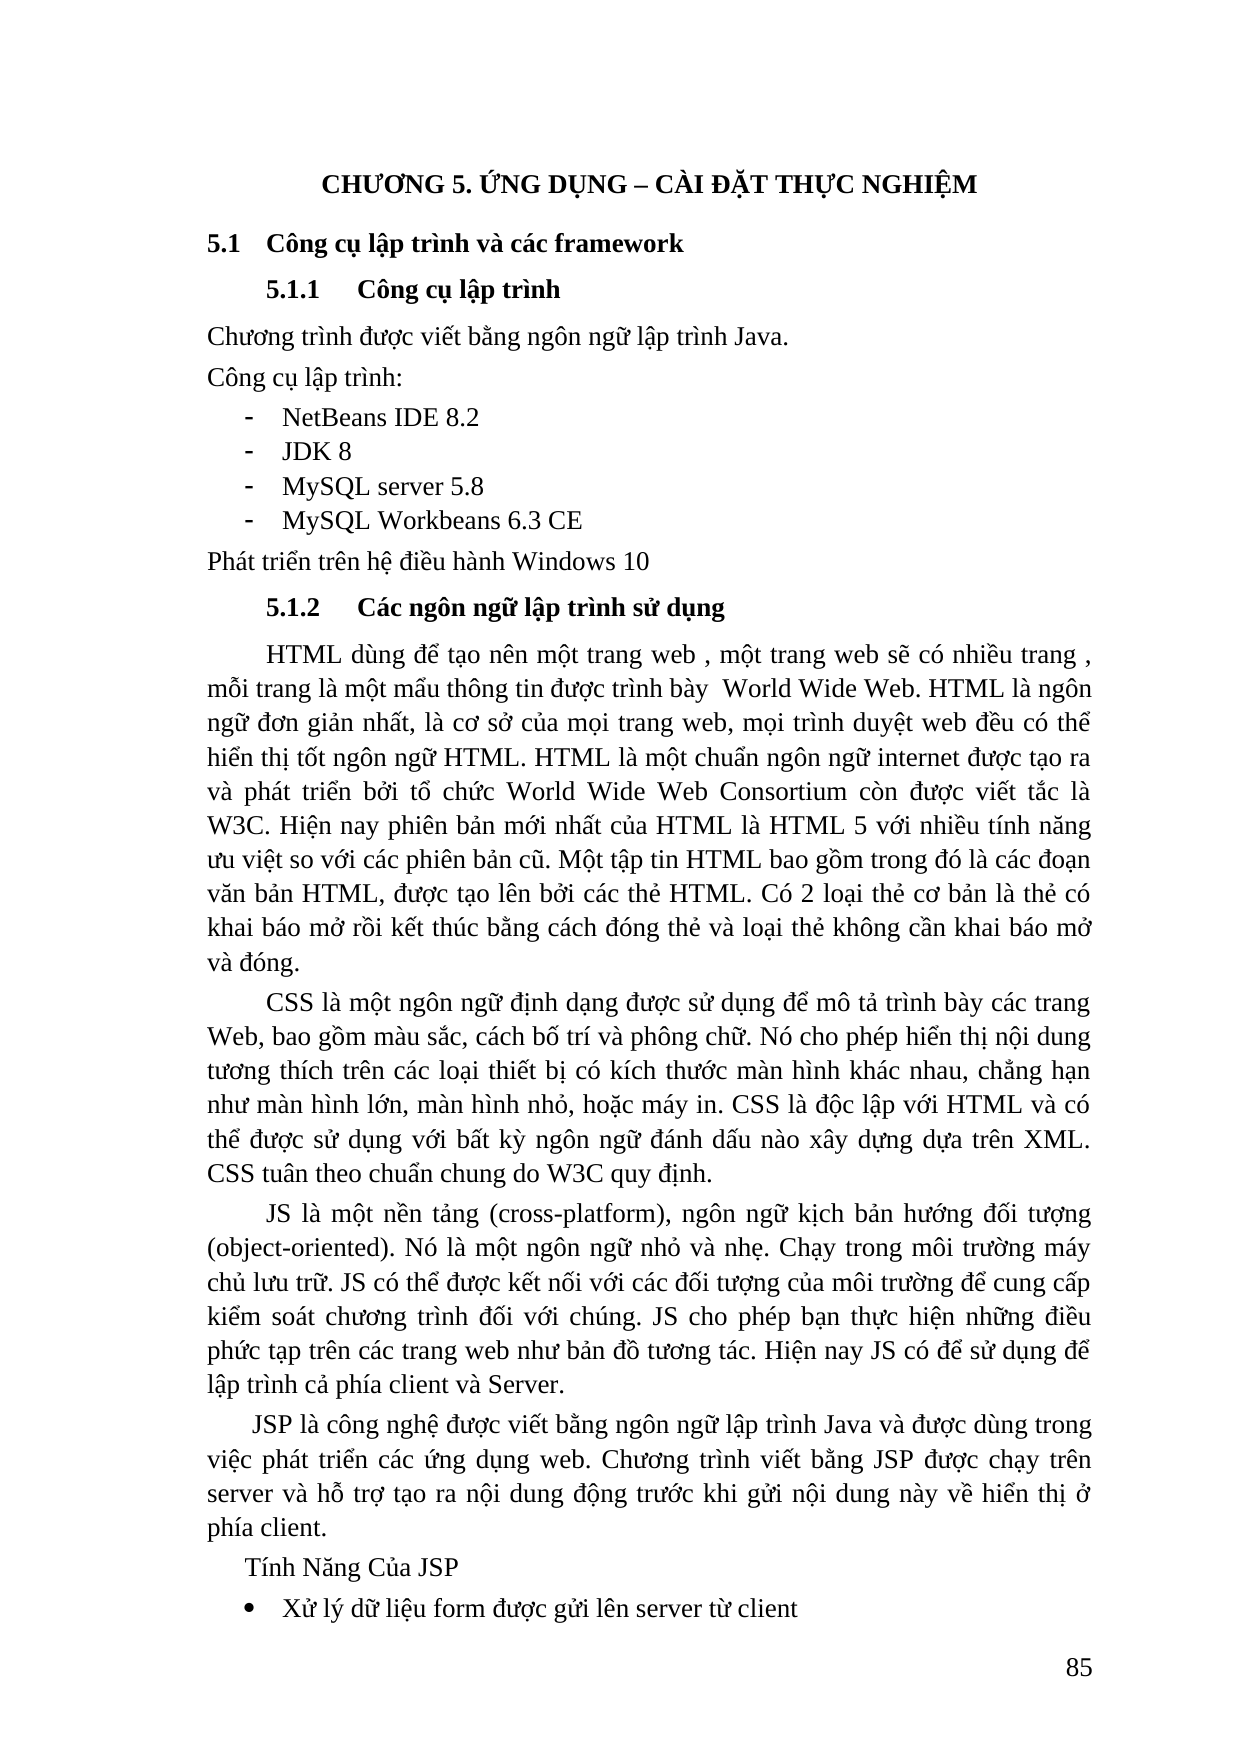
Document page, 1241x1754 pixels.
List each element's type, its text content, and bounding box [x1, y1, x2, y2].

list Xử lý dữ liệu form được gửi lên server từ client [244, 1592, 1092, 1623]
text Chương trình được viết bằng ngôn ngữ lập trình Java. [207, 320, 1092, 351]
subtitle ỨNG DỤNG – CÀI ĐẶT THỰC NGHIỆM [207, 168, 1092, 199]
text JS là một nền tảng (cross-platform), ngôn ngữ kịch bản hướng đối tượng (object-oriented). Nó là một ngôn ngữ nhỏ và nhẹ. Chạy trong môi trường máy chủ lưu trữ. JS có thể được kết nối với các đối tượng của môi trường để cung cấp kiểm soát chương trình đối với chúng. JS cho phép bạn thực hiện những điều phức tạp trên các trang web như bản đồ tương tác. Hiện nay JS có để sử dụng để lập trình cả phía client và Server. [207, 1197, 1092, 1399]
list NetBeans IDE 8.2 [244, 401, 1092, 432]
subtitle Các ngôn ngữ lập trình sử dụng [266, 591, 1092, 623]
subtitle Công cụ lập trình và các framework [207, 227, 1092, 258]
text CSS là một ngôn ngữ định dạng được sử dụng để mô tả trình bày các trang Web, bao gồm màu sắc, cách bố trí và phông chữ. Nó cho phép hiển thị nội dung tương thích trên các loại thiết bị có kích thước màn hình khác nhau, chẳng hạn như màn hình lớn, màn hình nhỏ, hoặc máy in. CSS là độc lập với HTML và có thể được sử dụng với bất kỳ ngôn ngữ đánh dấu nào xây dựng dựa trên XML. CSS tuân theo chuẩn chung do W3C quy định. [207, 986, 1092, 1188]
text HTML dùng để tạo nên một trang web , một trang web sẽ có nhiều trang , mỗi trang là một mẩu thông tin được trình bày World Wide Web. HTML là ngôn ngữ đơn giản nhất, là cơ sở của mọi trang web, mọi trình duyệt web đều có thể hiển thị tốt ngôn ngữ HTML. HTML là một chuẩn ngôn ngữ internet được tạo ra và phát triển bởi tổ chức World Wide Web Consortium còn được viết tắc là W3C. Hiện nay phiên bản mới nhất của HTML là HTML 5 với nhiều tính năng ưu việt so với các phiên bản cũ. Một tập tin HTML bao gồm trong đó là các đoạn văn bản HTML, được tạo lên bởi các thẻ HTML. Có 2 loại thẻ cơ bản là thẻ có khai báo mở rồi kết thúc bằng cách đóng thẻ và loại thẻ không cần khai báo mở và đóng. [207, 638, 1092, 977]
list MySQL server 5.8 [244, 470, 1092, 501]
text Tính Năng Của JSP [207, 1551, 1092, 1583]
list MySQL Workbeans 6.3 CE [244, 504, 1092, 535]
text Công cụ lập trình: [207, 361, 1092, 392]
text Phát triển trên hệ điều hành Windows 10 [207, 545, 1092, 576]
text JSP là công nghệ được viết bằng ngôn ngữ lập trình Java và được dùng trong việc phát triển các ứng dụng web. Chương trình viết bằng JSP được chạy trên server và hỗ trợ tạo ra nội dung động trước khi gửi nội dung này về hiển thị ở phía client. [207, 1408, 1092, 1542]
list JDK 8 [244, 435, 1092, 467]
subtitle Công cụ lập trình [266, 273, 1092, 305]
